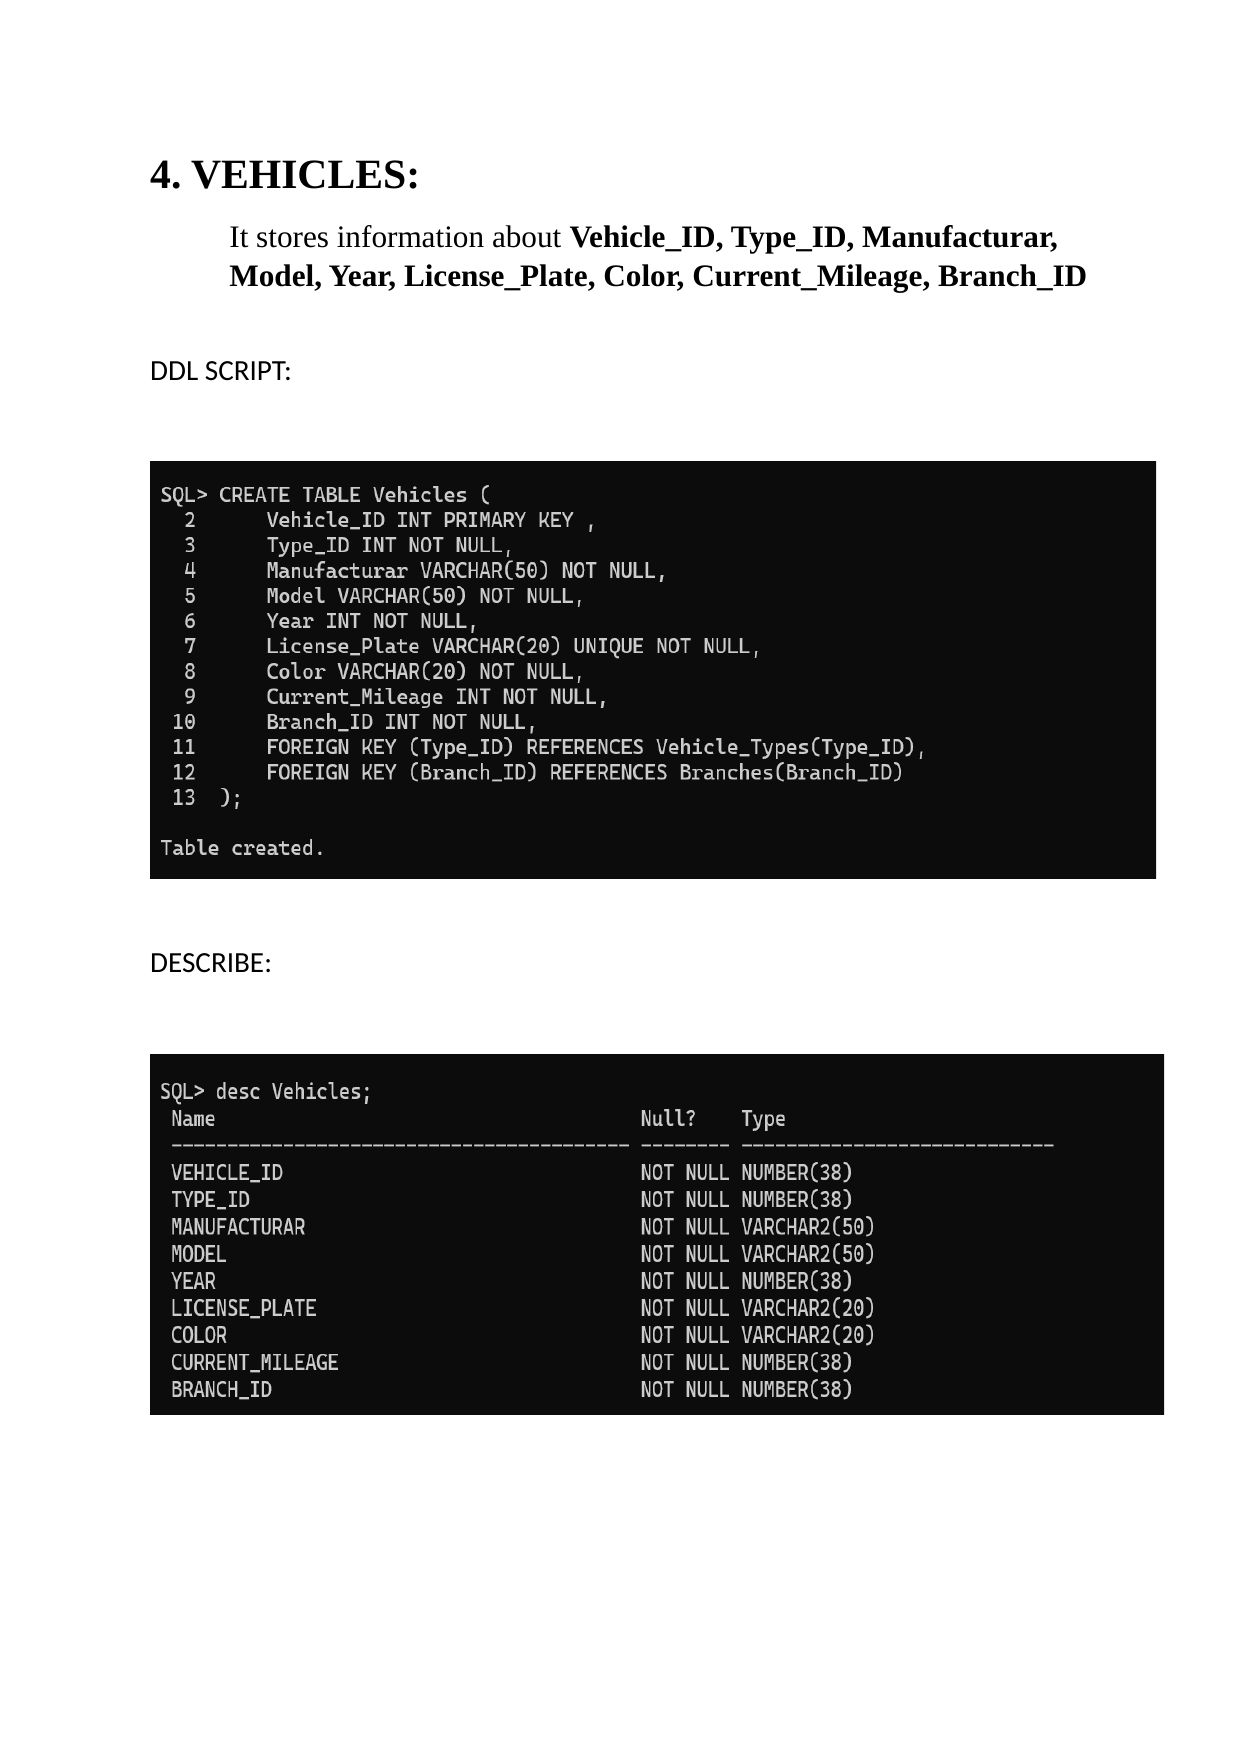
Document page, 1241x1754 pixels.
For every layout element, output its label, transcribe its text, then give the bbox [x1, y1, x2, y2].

text 4. VEHICLES: [150, 150, 1090, 198]
list It stores information about Vehicle_ID, Type_ID, Manufacturar, Model, Year, License_Plate, Color, Current_Mileage, Branch_ID [229, 218, 1090, 293]
text DESCRIBE: [150, 944, 1090, 980]
text DDL SCRIPT: [150, 352, 1090, 387]
picture [150, 1054, 1165, 1415]
picture [150, 461, 1157, 879]
